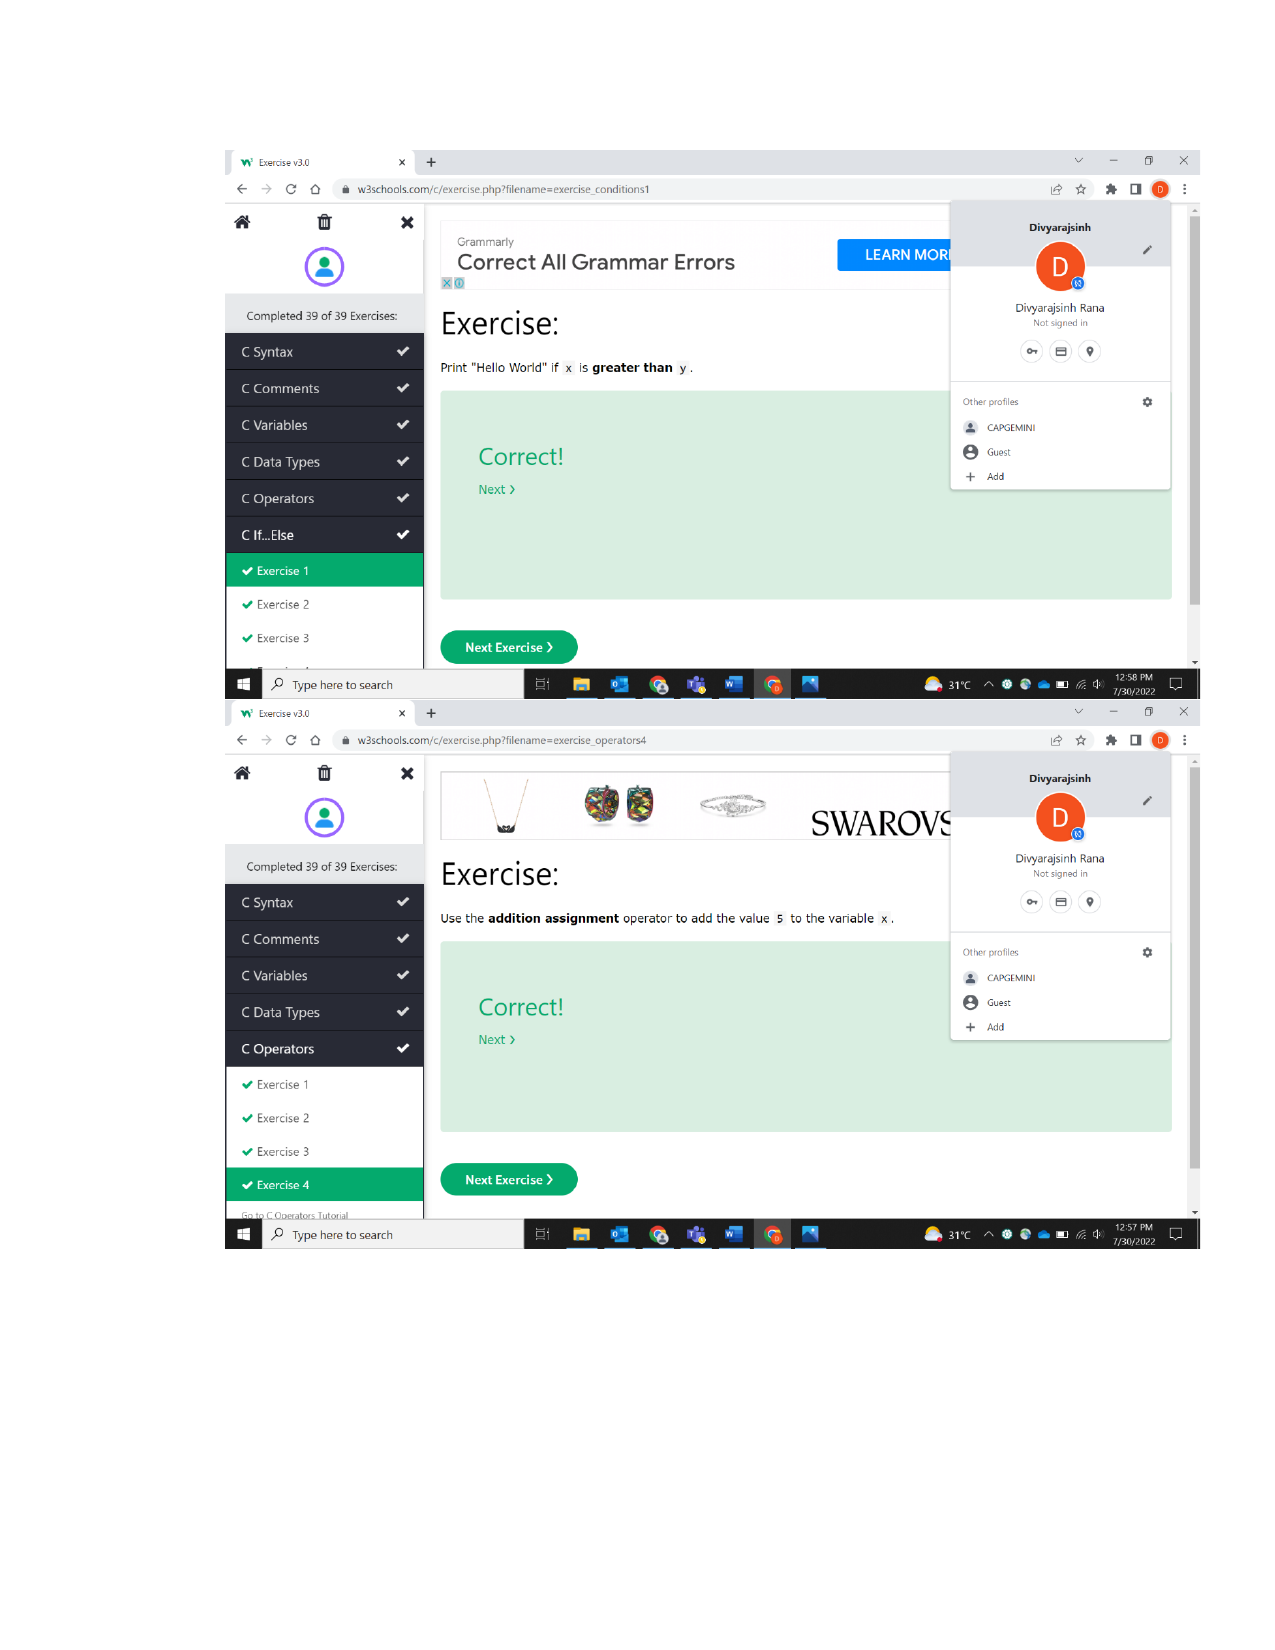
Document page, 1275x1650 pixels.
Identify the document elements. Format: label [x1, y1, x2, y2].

picture [225, 700, 1200, 1249]
picture [225, 150, 1200, 699]
